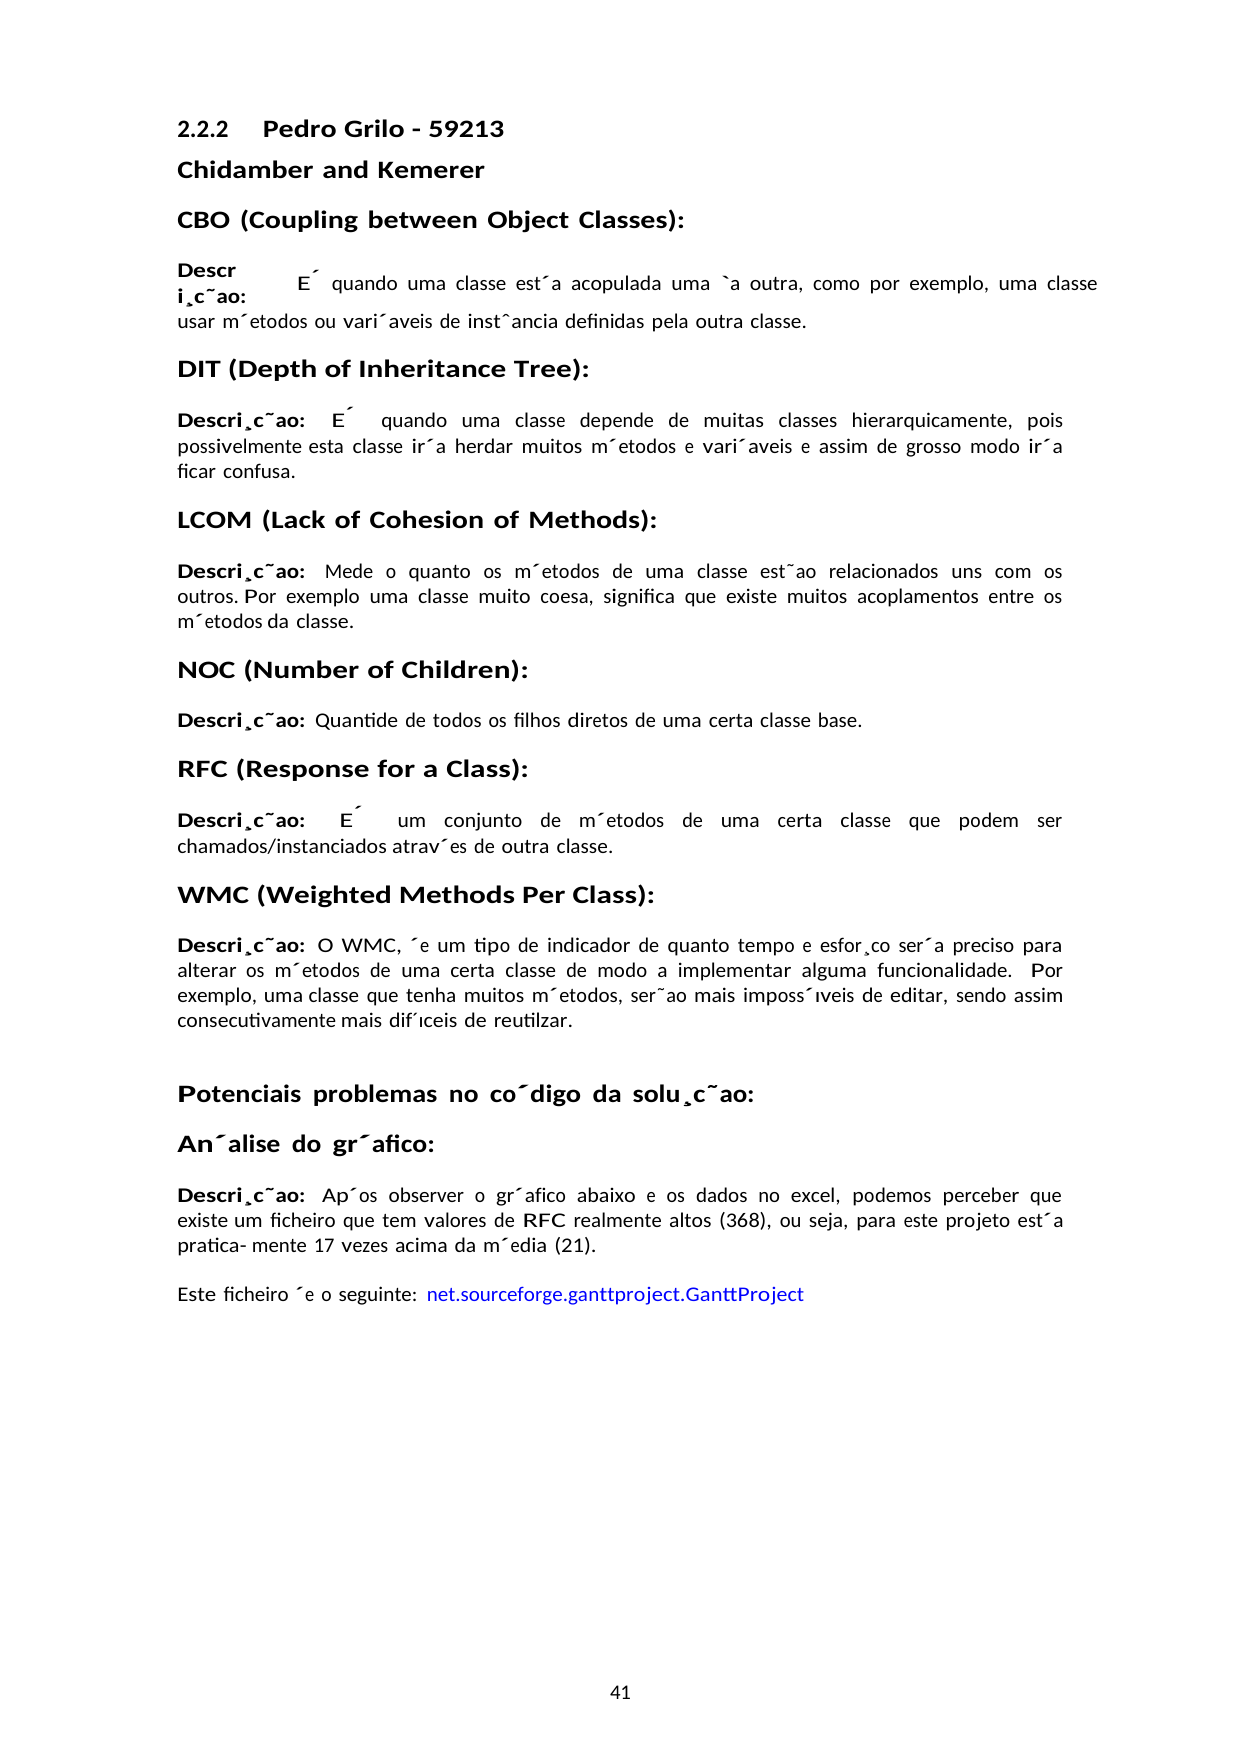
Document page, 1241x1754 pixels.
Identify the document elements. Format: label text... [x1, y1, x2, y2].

subtitle WMC (Weighted Methods Per Class): [177, 879, 1126, 909]
subtitle NOC (Number of Children): [177, 654, 1126, 684]
text Descri¸c˜ao: Mede o quanto os m´etodos de uma classe est˜ao relacionados uns com os outros. Por exemplo uma classe muito coesa, significa que existe muitos acoplamentos entre os m´etodos da classe. [177, 558, 1063, 633]
text Descri¸c˜ao: Quantide de todos os filhos diretos de uma certa classe base. [177, 708, 1126, 733]
text CBO (Coupling between Object Classes): [177, 204, 1126, 234]
text usar m´etodos ou vari´aveis de instˆancia definidas pela outra classe. [177, 308, 1126, 333]
text Este ficheiro ´e o seguinte: net.sourceforge.ganttproject.GanttProject [177, 1282, 1126, 1307]
text Descri¸c˜ao: O WMC, ´e um tipo de indicador de quanto tempo e esfor¸co ser´a preciso para alterar os m´etodos de uma certa classe de modo a implementar alguma funcionalidade. Por exemplo, uma classe que tenha muitos m´etodos, ser˜ao mais imposs´ıveis de editar, sendo assim consecutivamente mais dif´ıceis de reutilzar. [177, 933, 1063, 1033]
subtitle RFC (Response for a Class): [177, 753, 1126, 784]
text An´alise do gr´afico: [177, 1128, 1126, 1159]
subtitle Descri¸c˜ao: [177, 258, 284, 308]
subtitle DIT (Depth of Inheritance Tree): [177, 354, 1126, 384]
text Descri¸c˜ao: E´ quando uma classe depende de muitas classes hierarquicamente, pois possivelmente esta classe ir´a herdar muitos m´etodos e vari´aveis e assim de grosso modo ir´a ficar confusa. [177, 403, 1063, 484]
subtitle Pedro Grilo - 59213 Chidamber and Kemerer [177, 113, 506, 185]
text E´ quando uma classe est´a acopulada uma `a outra, como por exemplo, uma classe [297, 264, 1126, 296]
subtitle LCOM (Lack of Cohesion of Methods): [177, 504, 1126, 535]
subtitle Potenciais problemas no co´digo da solu¸c˜ao: [177, 1078, 1126, 1109]
text Descri¸c˜ao: Ap´os observer o gr´afico abaixo e os dados no excel, podemos perceber que existe um ficheiro que tem valores de RFC realmente altos (368), ou seja, para este projeto est´a pratica- mente 17 vezes acima da m´edia (21). [177, 1182, 1063, 1257]
text Descri¸c˜ao: E´ um conjunto de m´etodos de uma certa classe que podem ser chamados/instanciados atrav´es de outra classe. [177, 802, 1063, 858]
